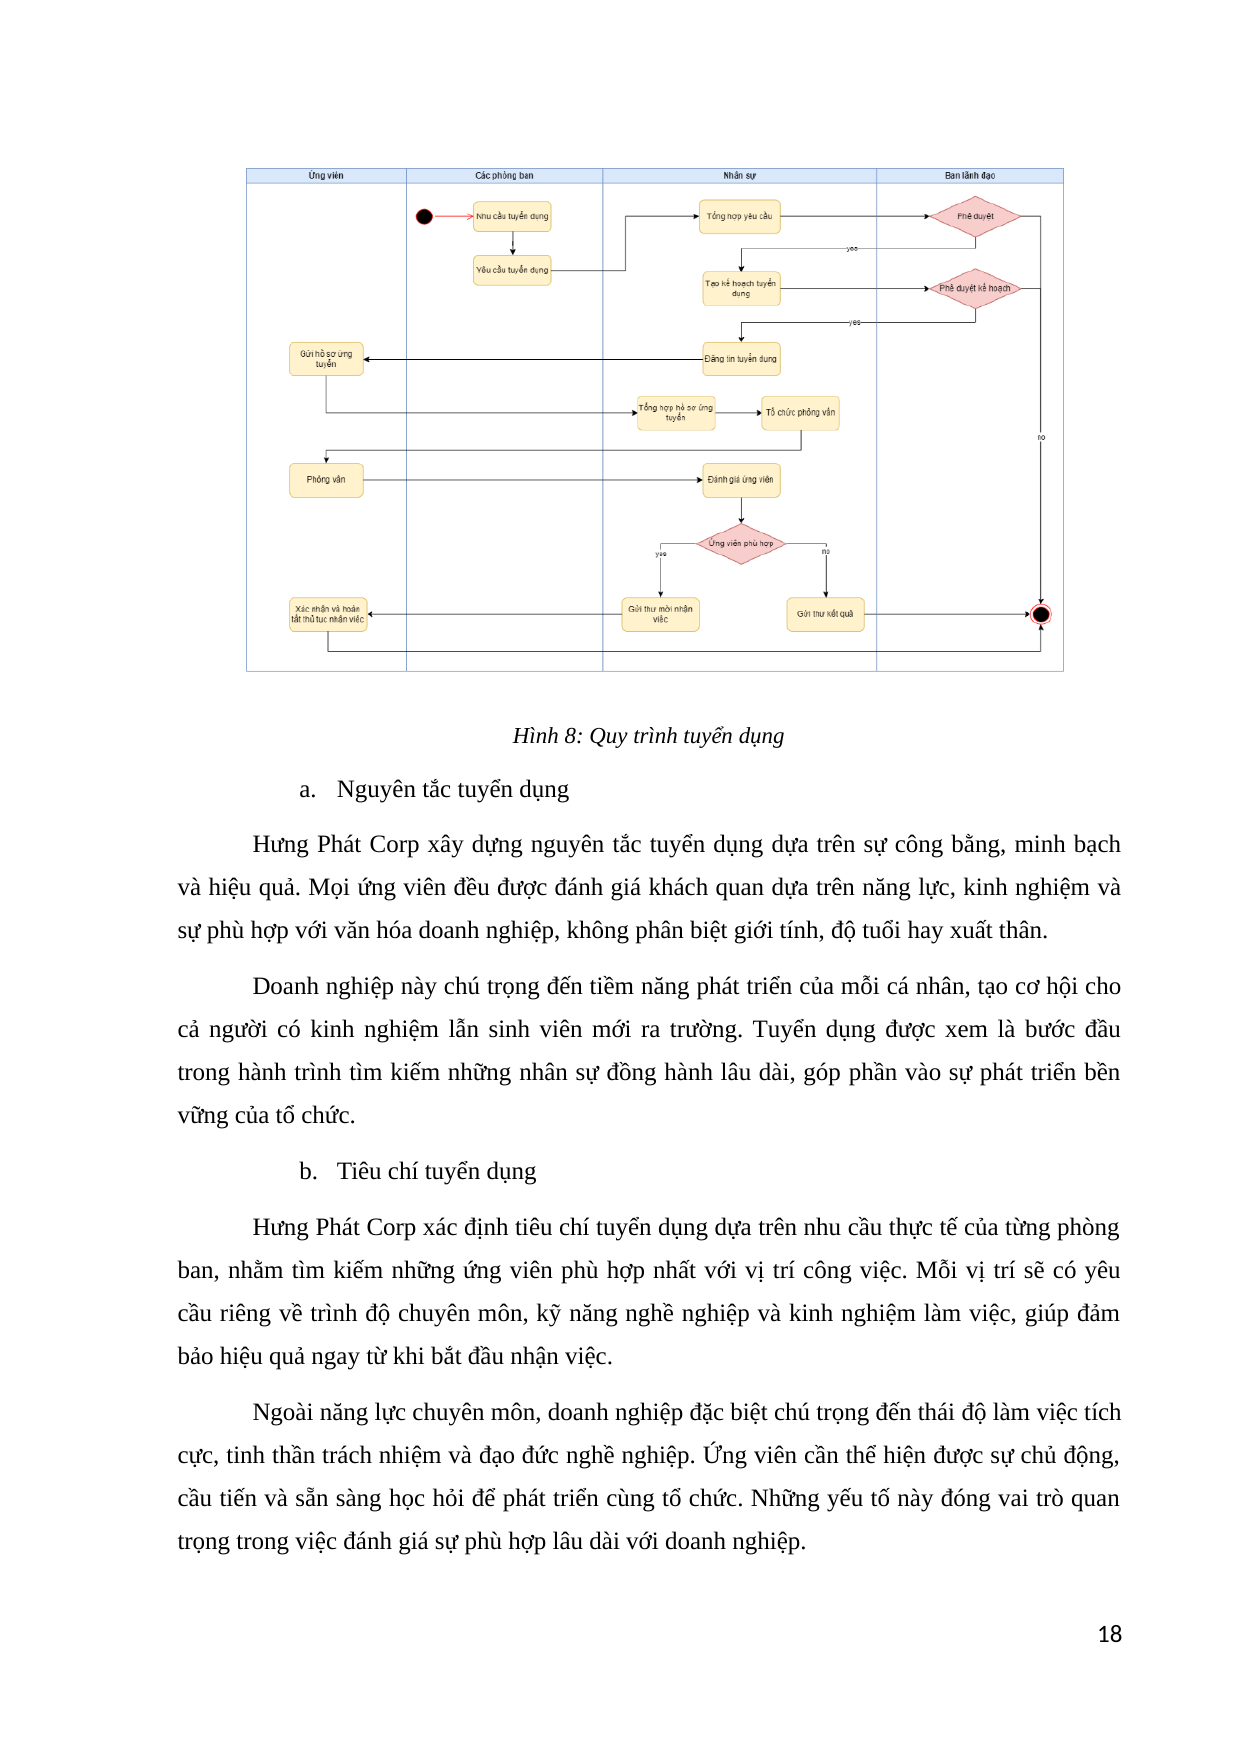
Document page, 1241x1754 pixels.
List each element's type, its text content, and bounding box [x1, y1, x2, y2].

text Ngoài năng lực chuyên môn, doanh nghiệp đặc biệt chú trọng đến thái độ làm việc tích cực, tinh thần trách nhiệm và đạo đức nghề nghiệp. Ứng viên cần thể hiện được sự chủ động, cầu tiến và sẵn sàng học hỏi để phát triển cùng tổ chức. Những yếu tố này đóng vai trò quan trọng trong việc đánh giá sự phù hợp lâu dài với doanh nghiệp. [177, 1397, 1122, 1555]
list Nguyên tắc tuyển dụng [299, 774, 1122, 802]
text Hưng Phát Corp xây dựng nguyên tắc tuyển dụng dựa trên sự công bằng, minh bạch và hiệu quả. Mọi ứng viên đều được đánh giá khách quan dựa trên năng lực, kinh nghiệm và sự phù hợp với văn hóa doanh nghiệp, không phân biệt giới tính, độ tuổi hay xuất thân. [177, 829, 1122, 944]
text Hình 8: Quy trình tuyển dụng [177, 722, 1122, 748]
text Hưng Phát Corp xác định tiêu chí tuyển dụng dựa trên nhu cầu thực tế của từng phòng ban, nhằm tìm kiếm những ứng viên phù hợp nhất với vị trí công việc. Mỗi vị trí sẽ có yêu cầu riêng về trình độ chuyên môn, kỹ năng nghề nghiệp và kinh nghiệm làm việc, giúp đảm bảo hiệu quả ngay từ khi bắt đầu nhận việc. [177, 1212, 1122, 1370]
text Doanh nghiệp này chú trọng đến tiềm năng phát triển của mỗi cá nhân, tạo cơ hội cho cả người có kinh nghiệm lẫn sinh viên mới ra trường. Tuyển dụng được xem là bước đầu trong hành trình tìm kiếm những nhân sự đồng hành lâu dài, góp phần vào sự phát triển bền vững của tổ chức. [177, 971, 1122, 1129]
list Tiêu chí tuyển dụng [299, 1156, 1122, 1185]
picture [225, 147, 1084, 694]
